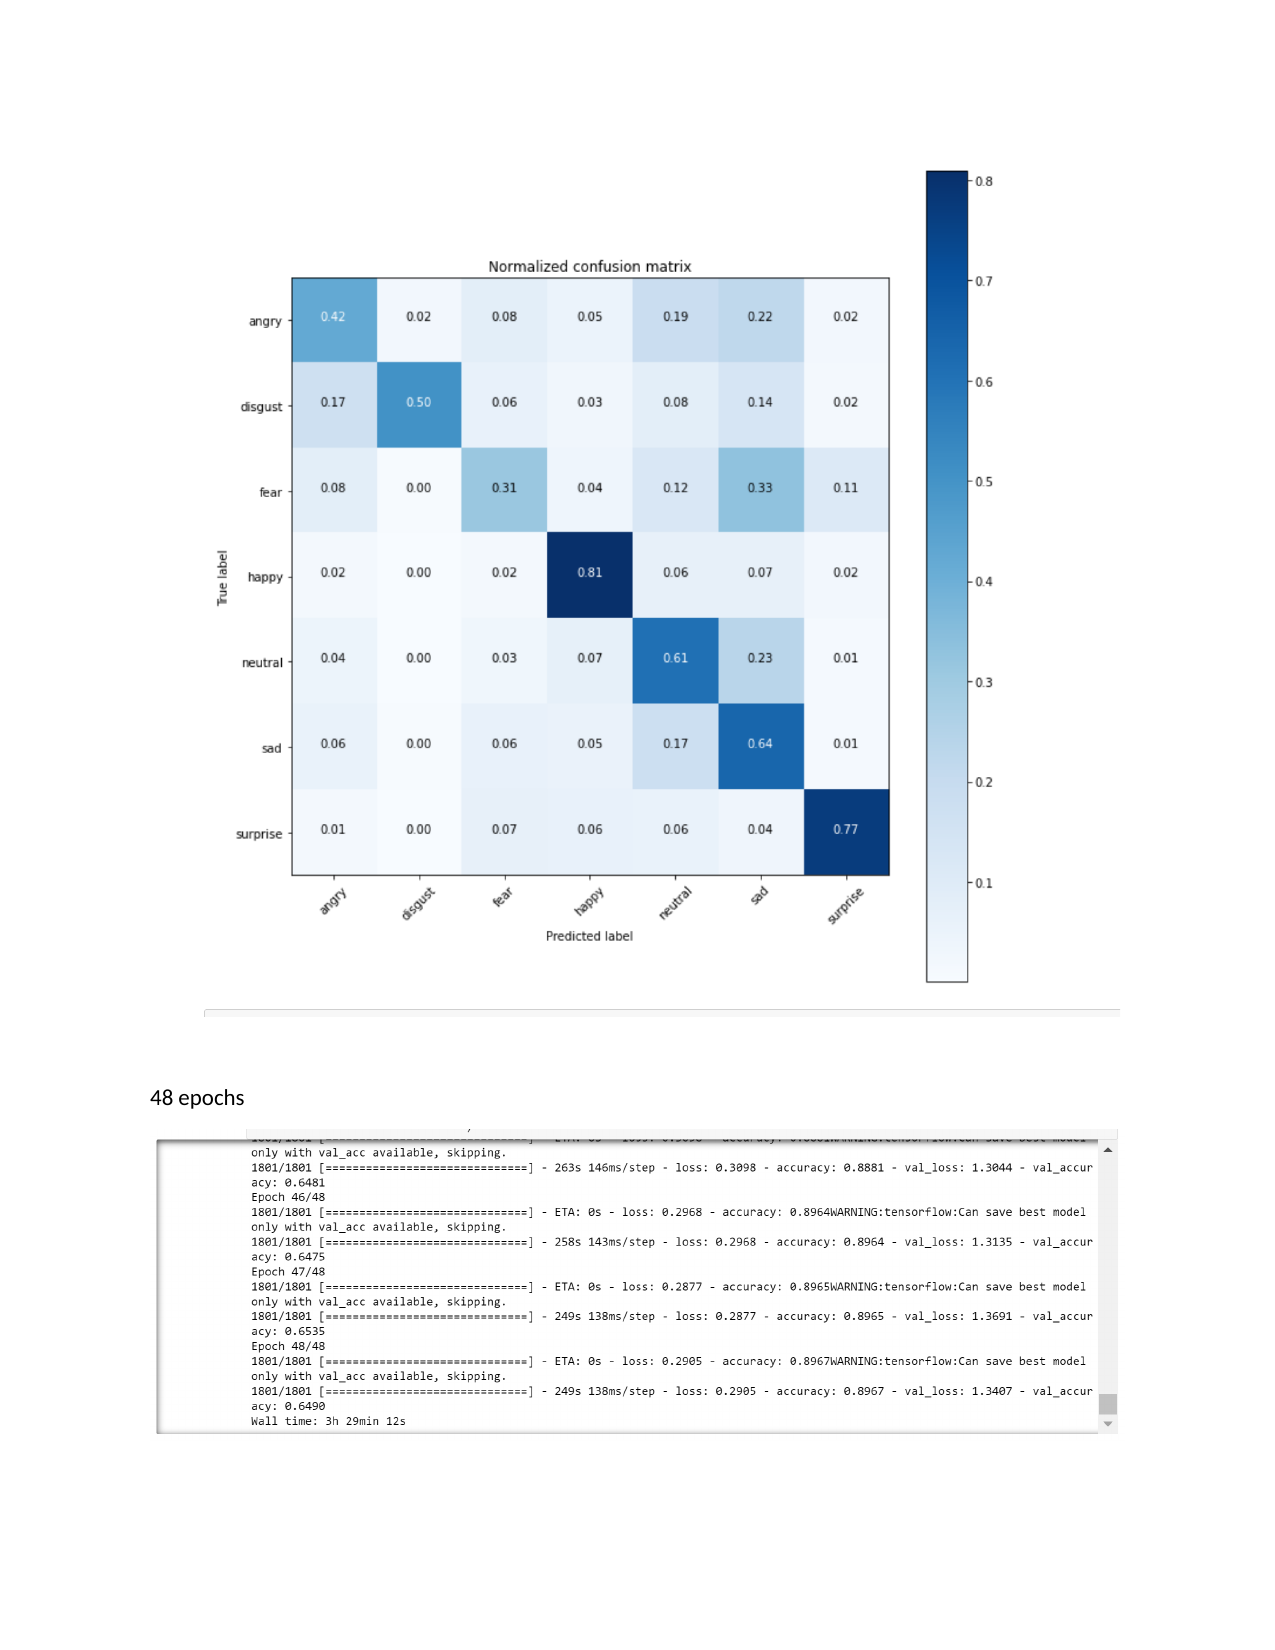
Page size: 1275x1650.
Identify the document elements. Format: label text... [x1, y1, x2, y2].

picture [150, 1129, 1125, 1441]
text 48 epochs [150, 1083, 1125, 1111]
picture [150, 150, 1121, 1017]
